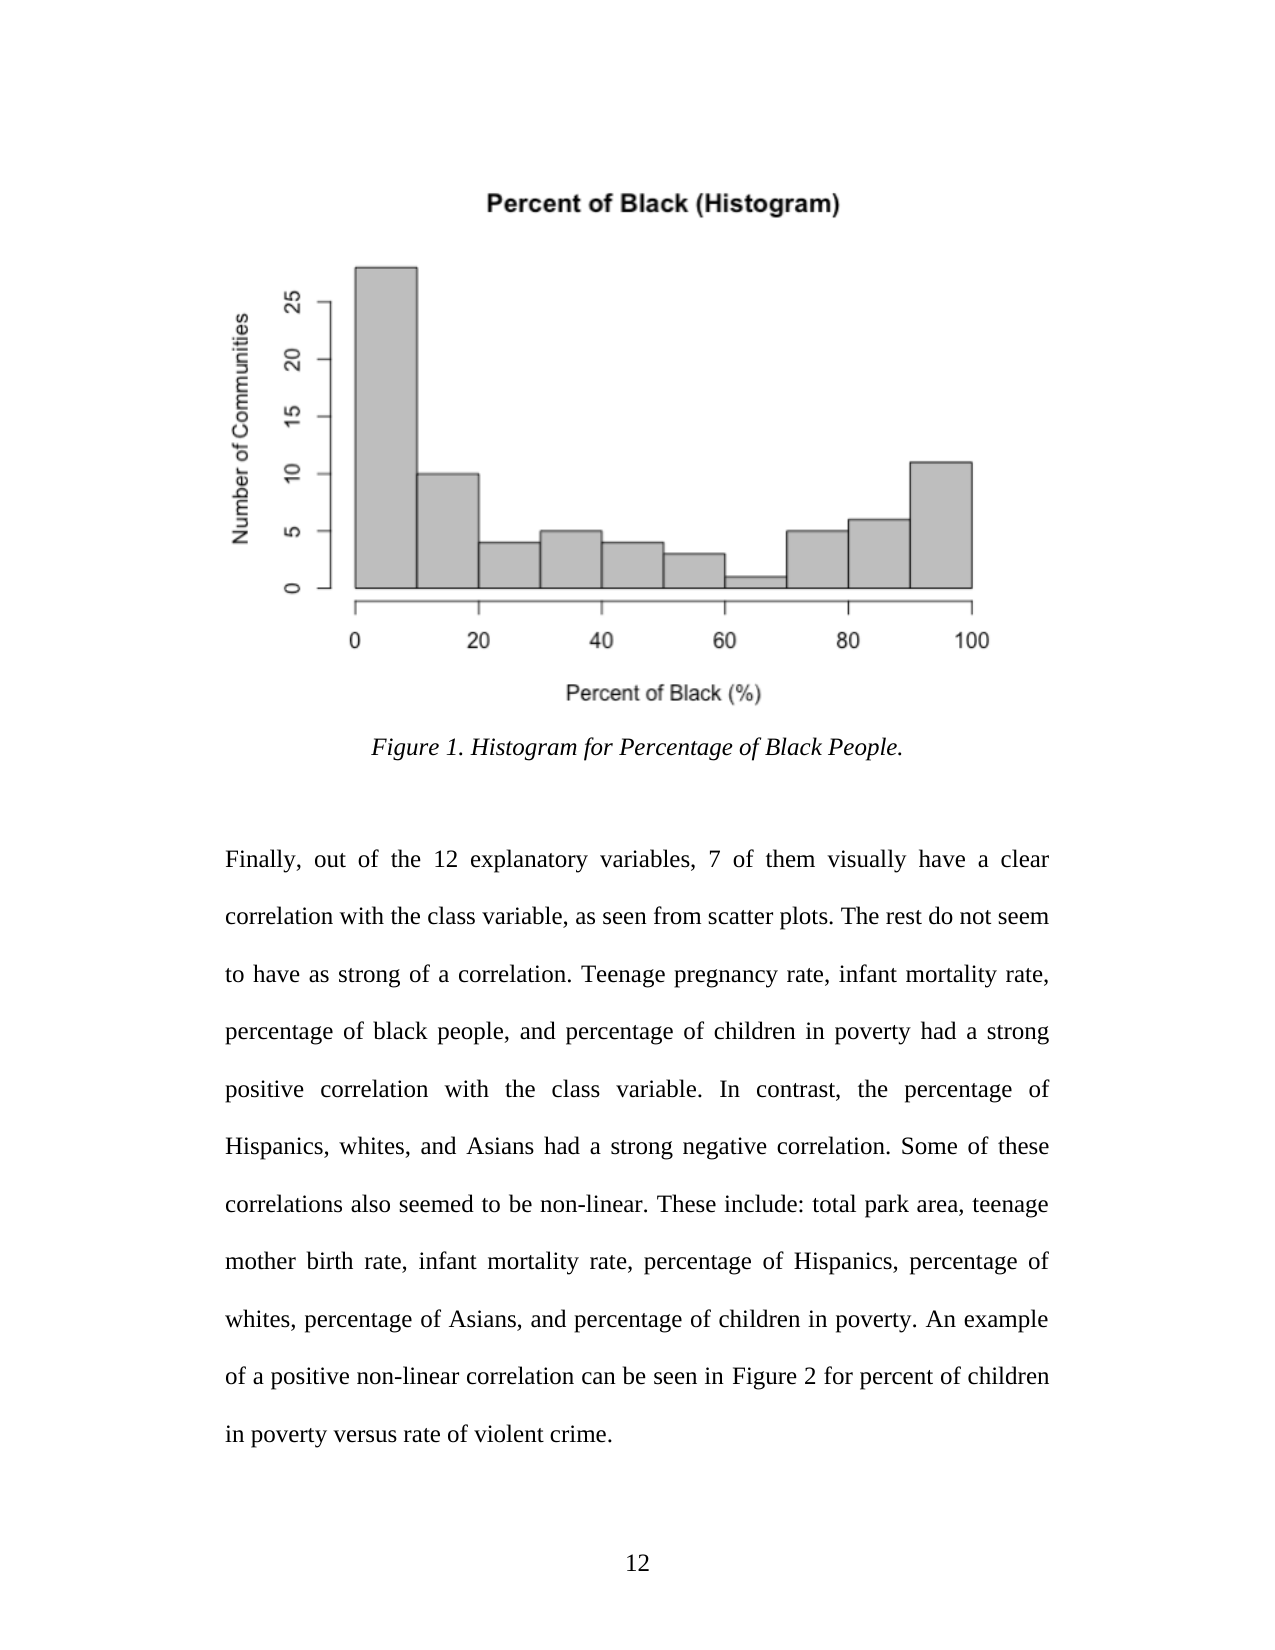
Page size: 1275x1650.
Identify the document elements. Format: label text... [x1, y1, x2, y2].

text Figure 1. Histogram for Percentage of Black People. [225, 733, 1050, 761]
picture [225, 149, 1051, 733]
text Finally, out of the 12 explanatory variables, 7 of them visually have a clear correlation with the class variable, as seen from scatter plots. The rest do not seem to have as strong of a correlation. Teenage pregnancy rate, infant mortality rate, percentage of black people, and percentage of children in poverty had a strong positive correlation with the class variable. In contrast, the percentage of Hispanics, whites, and Asians had a strong negative correlation. Some of these correlations also seemed to be non-linear. These include: total park area, teenage mother birth rate, infant mortality rate, percentage of Hispanics, percentage of whites, percentage of Asians, and percentage of children in poverty. An example of a positive non-linear correlation can be seen in Figure 2 for percent of children in poverty versus rate of violent crime. [225, 844, 1050, 1447]
